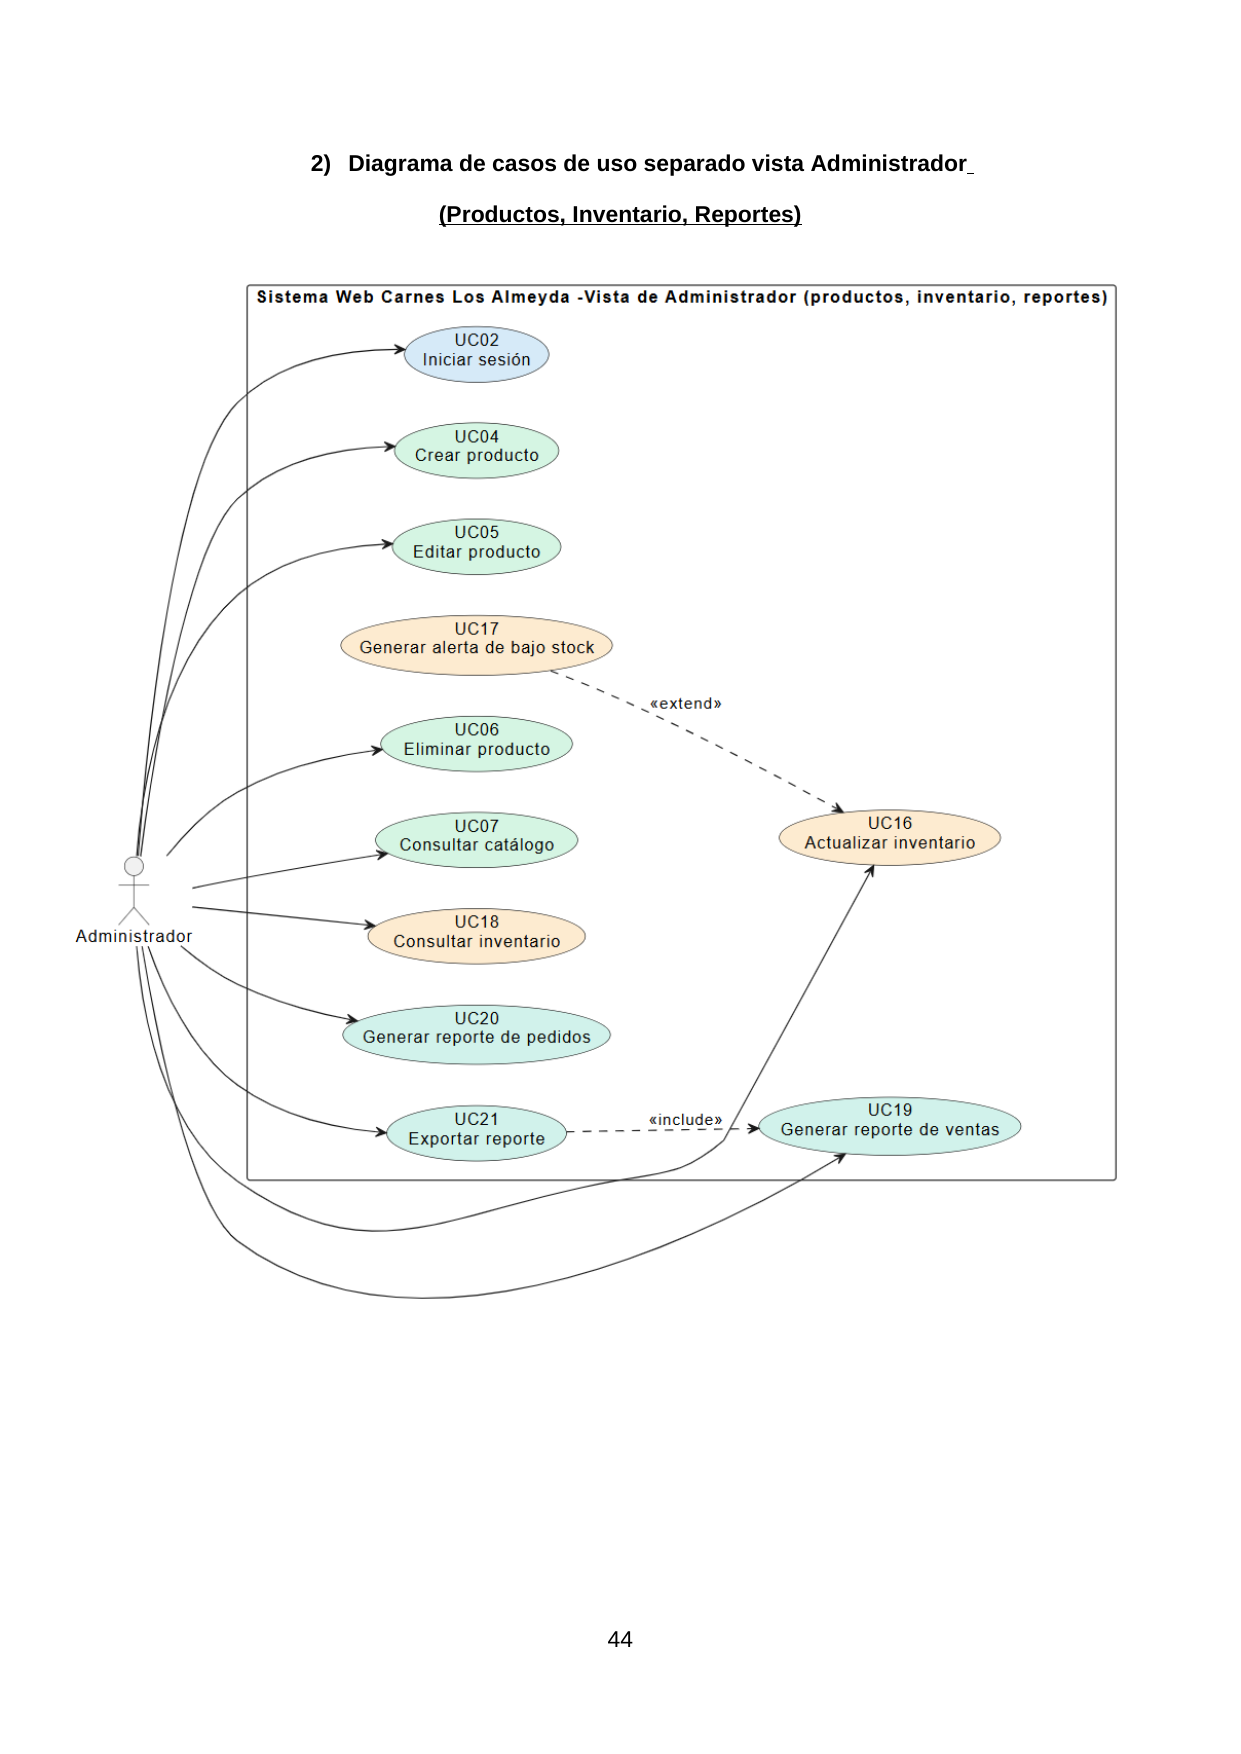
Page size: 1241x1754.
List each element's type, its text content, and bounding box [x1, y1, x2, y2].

list Diagrama de casos de uso separado vista Administrador [187, 150, 1090, 176]
picture [75, 277, 1130, 1309]
text (Productos, Inventario, Reportes) [150, 201, 1090, 227]
